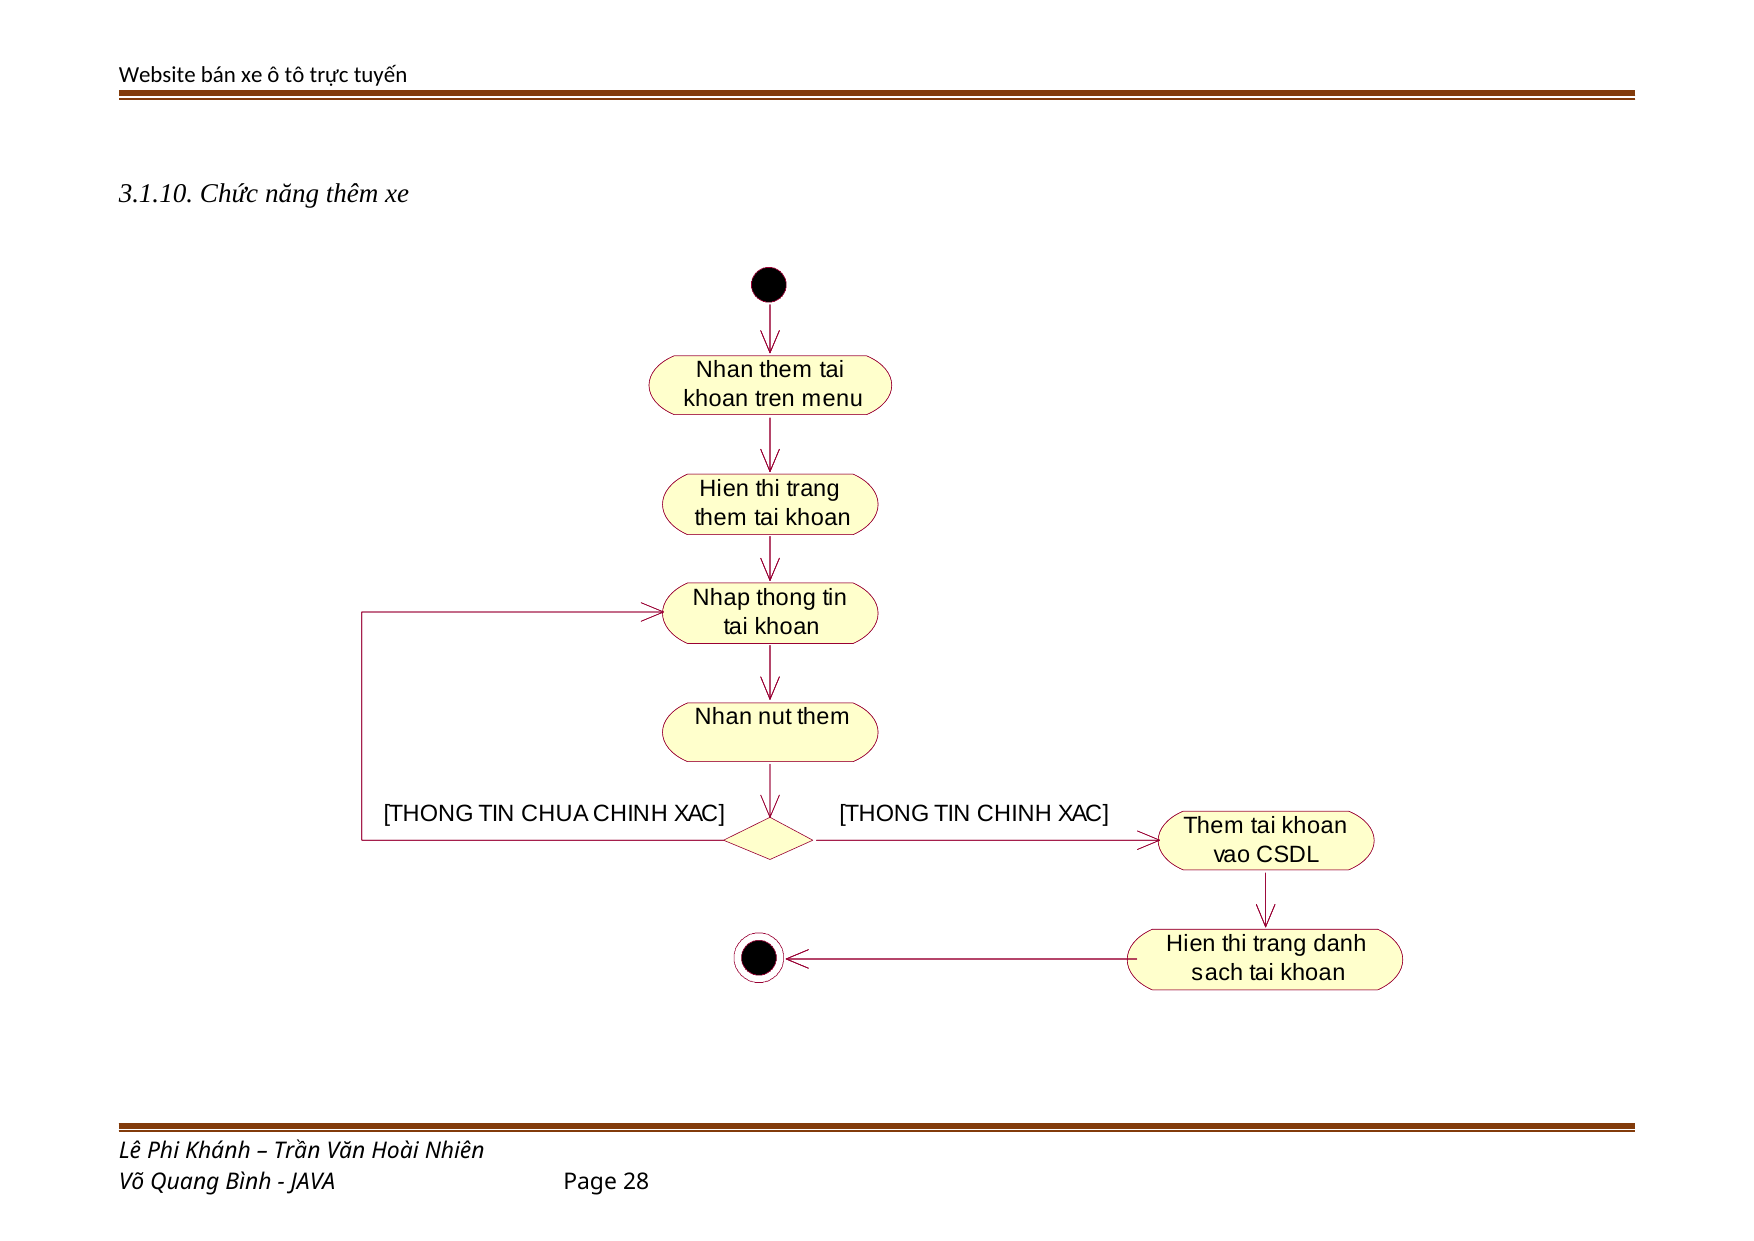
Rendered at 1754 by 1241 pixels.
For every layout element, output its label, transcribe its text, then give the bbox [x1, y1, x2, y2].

text 3.1.10. Chức năng thêm xe [118, 177, 1635, 208]
